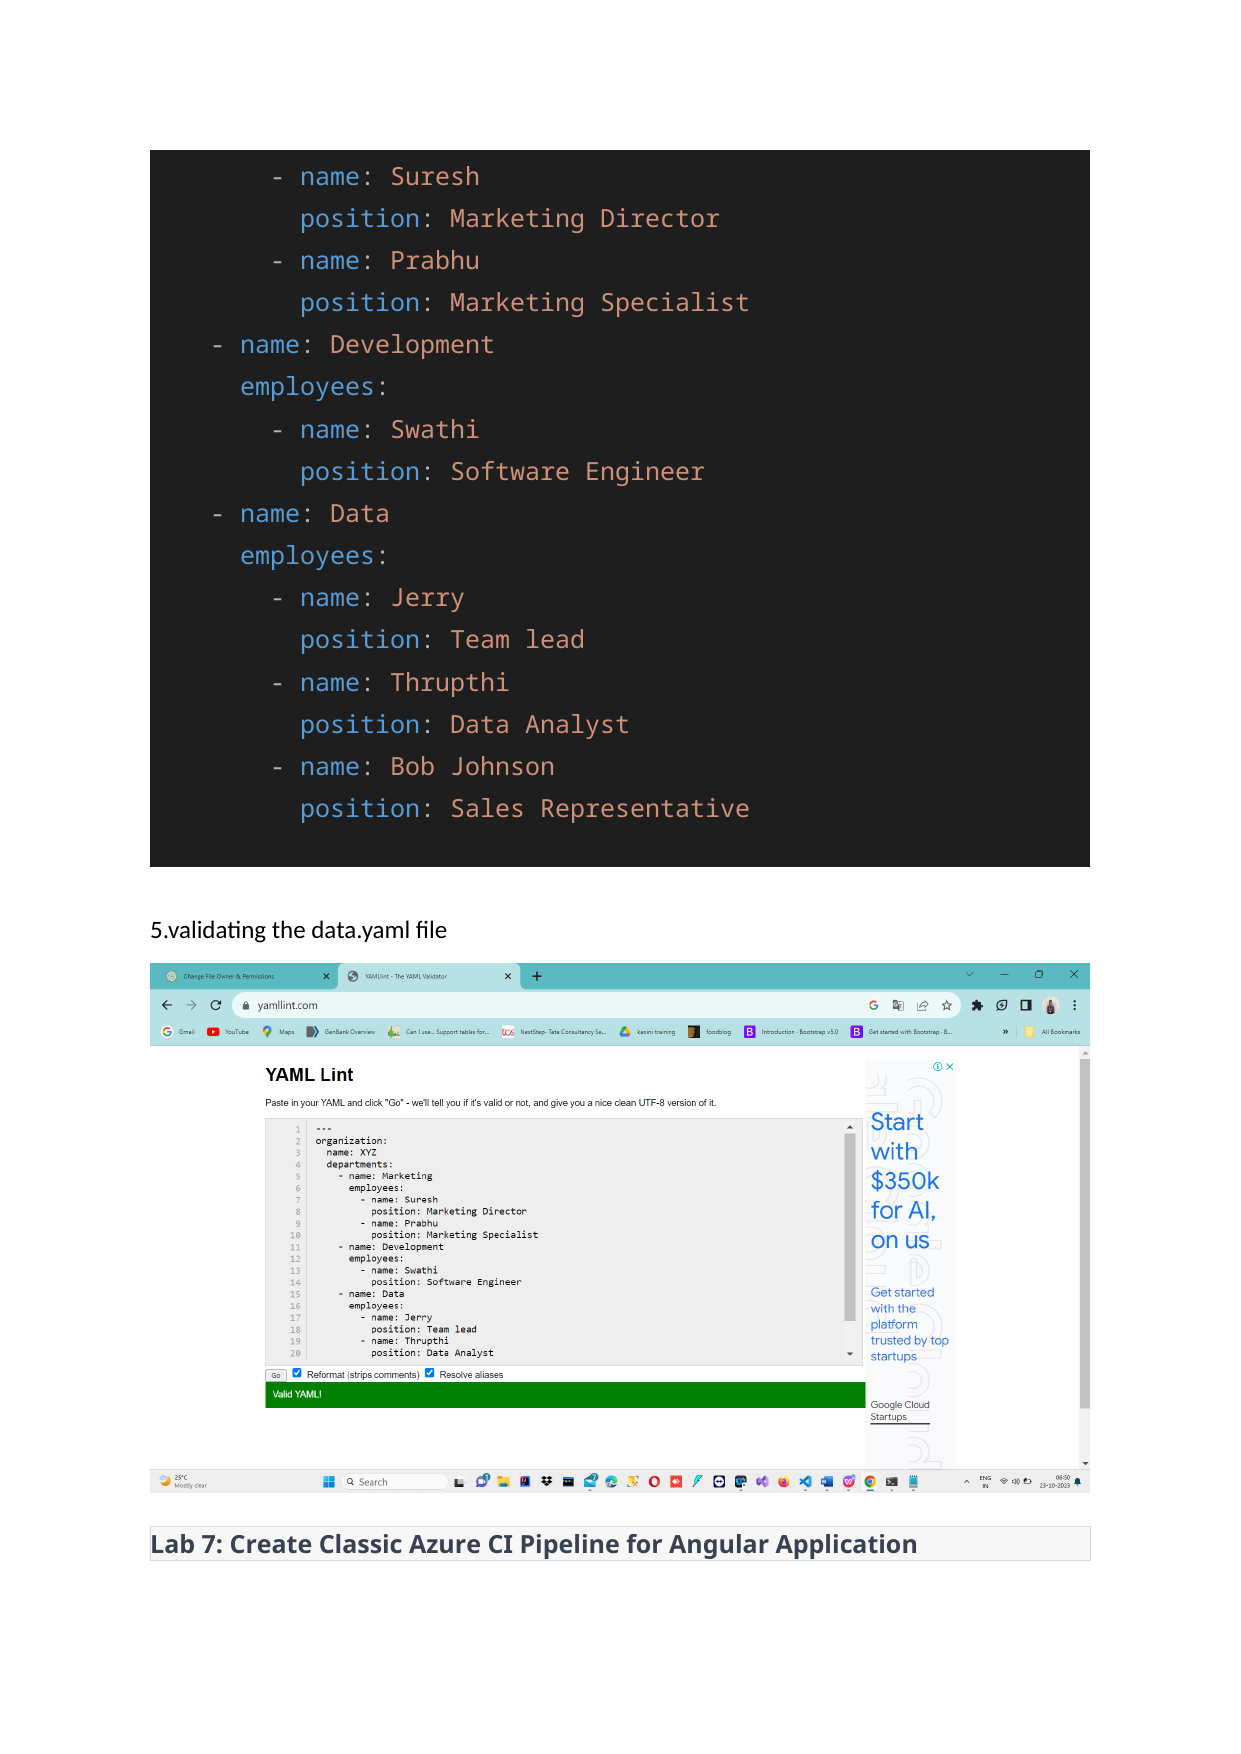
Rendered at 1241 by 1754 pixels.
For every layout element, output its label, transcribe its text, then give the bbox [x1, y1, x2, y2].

text - name: Jerry [150, 572, 1090, 614]
text 5.validating the data.yaml file [150, 914, 1090, 944]
text Lab 7: Create Classic Azure CI Pipeline for Angular Application [151, 1527, 1090, 1560]
text - name: Suresh [150, 150, 1090, 192]
text employees: [150, 361, 1090, 403]
picture [150, 963, 1091, 1493]
text - name: Data [150, 487, 1090, 530]
text position: Team lead [150, 614, 1090, 656]
text position: Software Engineer [150, 445, 1090, 487]
text - name: Swathi [150, 403, 1090, 445]
text position: Marketing Director [150, 192, 1090, 234]
text position: Marketing Specialist [150, 277, 1090, 319]
text employees: [150, 530, 1090, 572]
text - name: Thrupthi [150, 656, 1090, 698]
text - name: Bob Johnson [150, 741, 1090, 783]
text position: Sales Representative [150, 783, 1090, 825]
text - name: Development [150, 319, 1090, 361]
text position: Data Analyst [150, 698, 1090, 741]
text - name: Prabhu [150, 234, 1090, 277]
